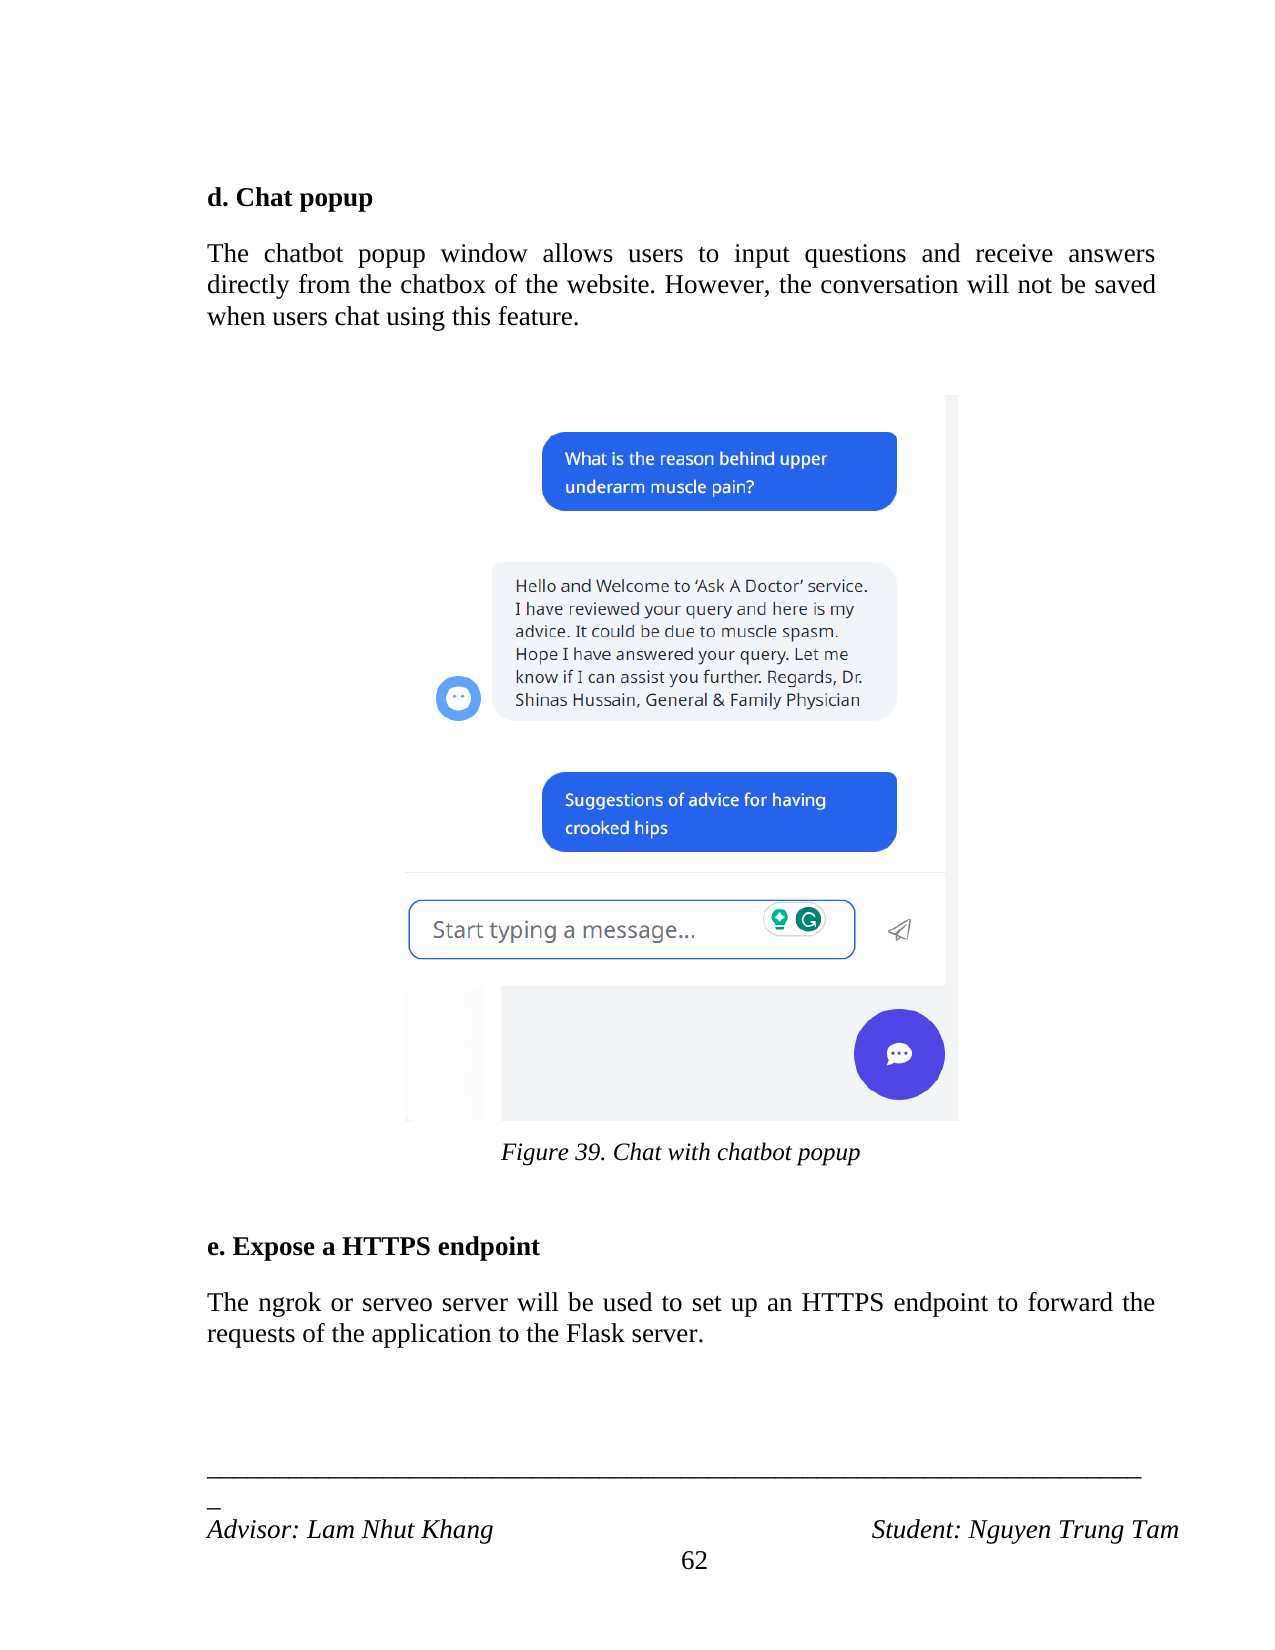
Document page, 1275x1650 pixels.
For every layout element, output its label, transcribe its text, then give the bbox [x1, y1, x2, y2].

subtitle Chat popup [207, 181, 1157, 212]
text The ngrok or serveo server will be used to set up an HTTPS endpoint to forward the requests of the application to the Flask server. [207, 1286, 1157, 1349]
subtitle Expose a HTTPS endpoint [207, 1230, 1157, 1261]
text Figure 39. Chat with chatbot popup [207, 1137, 1157, 1166]
text The chatbot popup window allows users to input questions and receive answers directly from the chatbox of the website. However, the conversation will not be saved when users chat using this feature. [207, 237, 1157, 331]
picture [405, 395, 959, 1121]
